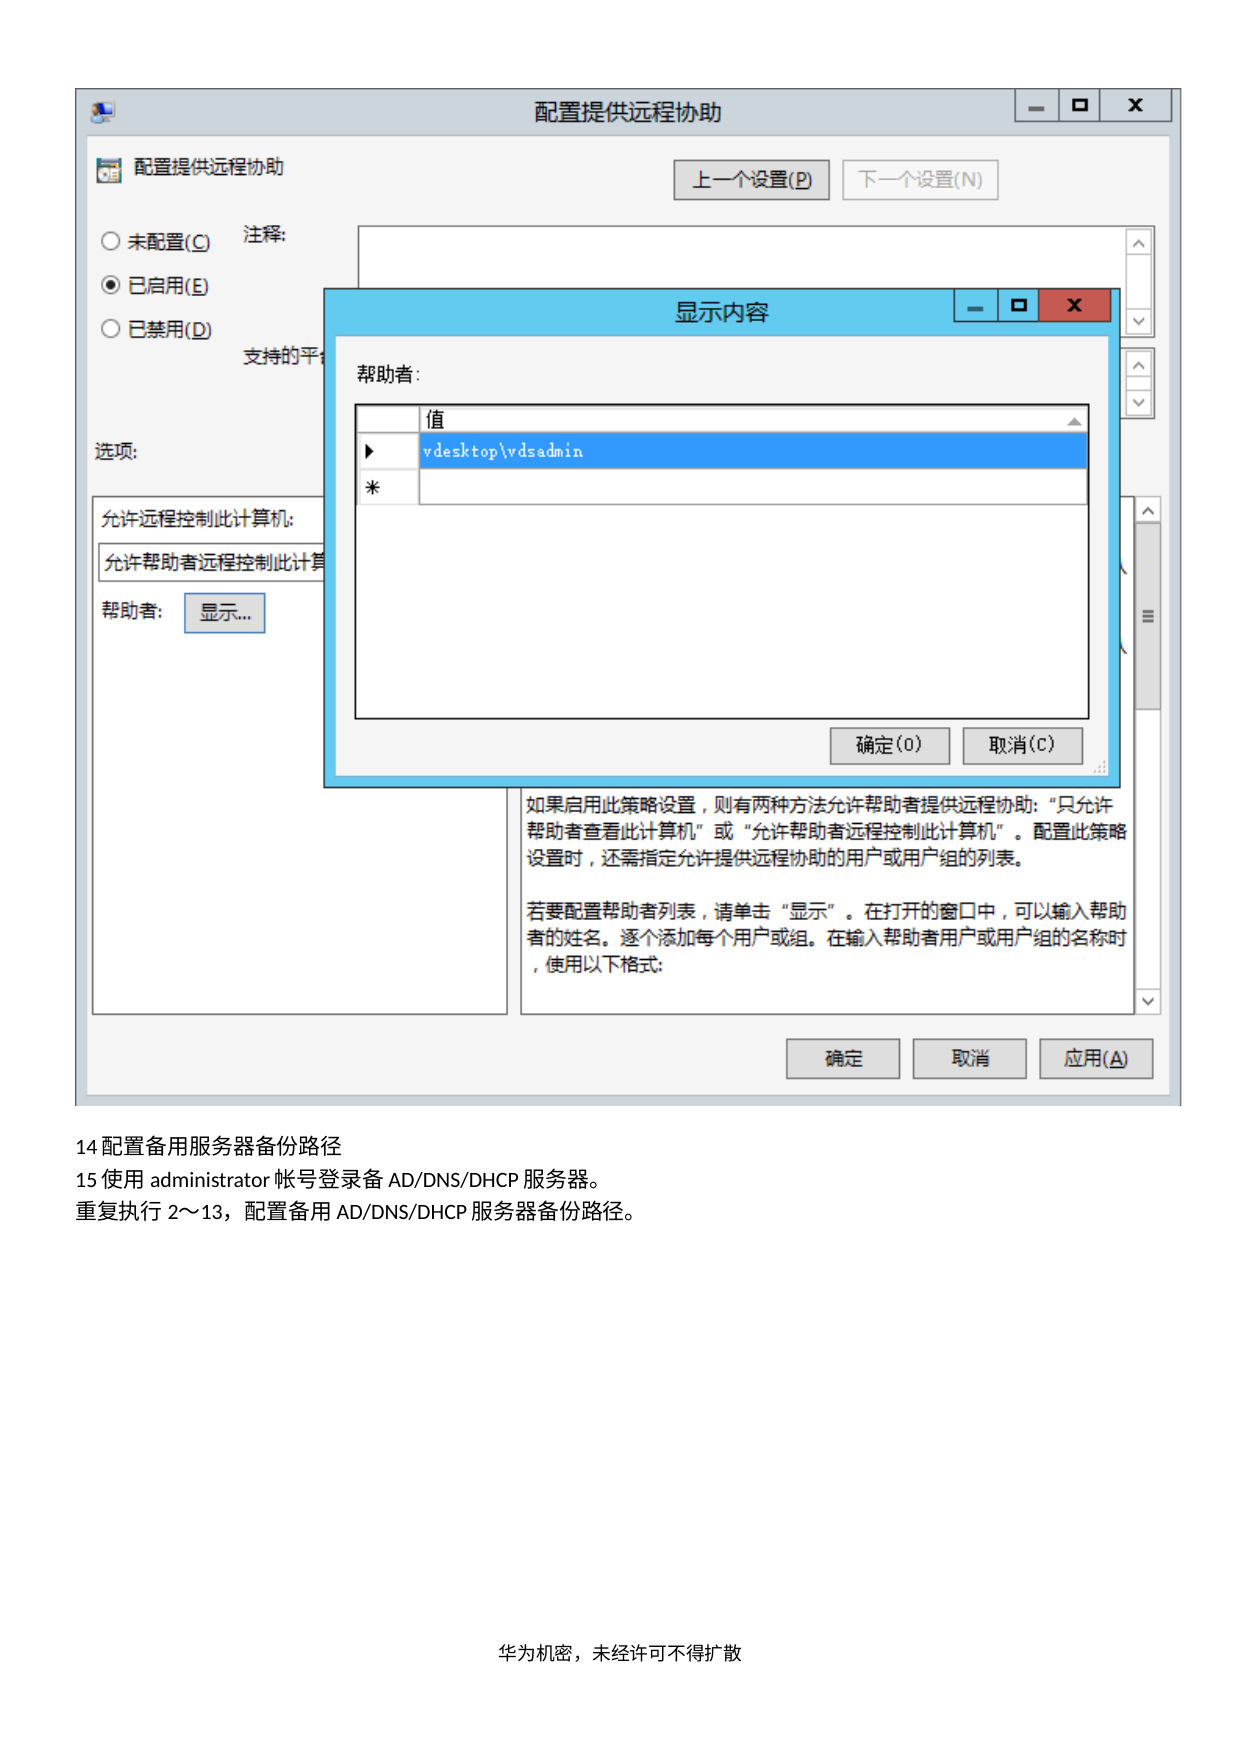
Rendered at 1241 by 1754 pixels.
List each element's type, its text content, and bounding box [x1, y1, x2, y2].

text 14配置备用服务器备份路径 [75, 1129, 1165, 1161]
text 重复执行 2～13，配置备用AD/DNS/DHCP服务器备份路径。 [75, 1194, 1165, 1226]
picture [75, 88, 1182, 1106]
text 15使用administrator帐号登录备AD/DNS/DHCP服务器。 [75, 1161, 1165, 1194]
